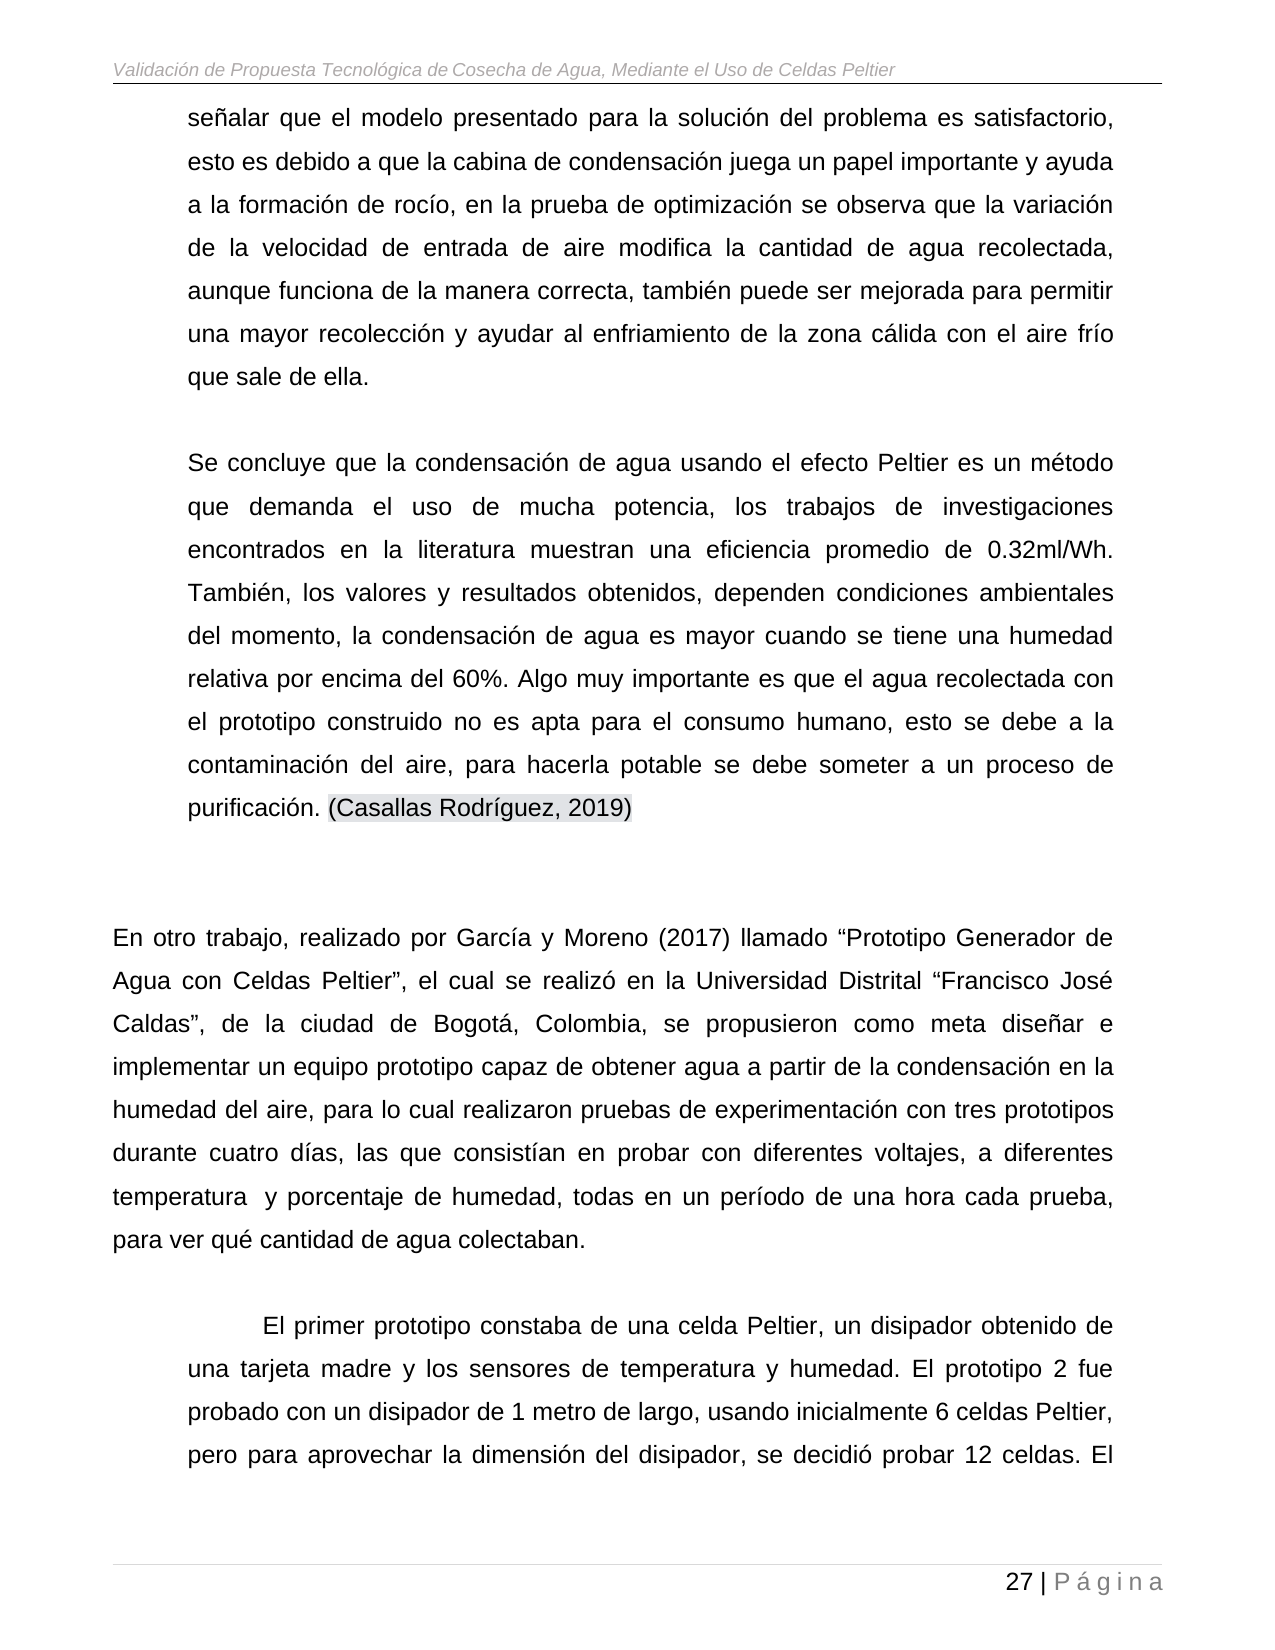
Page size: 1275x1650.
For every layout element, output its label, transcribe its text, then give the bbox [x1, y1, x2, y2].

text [187, 103, 1116, 391]
text En otro trabajo, realizado por García y Moreno (2017) llamado “Prototipo Generador de Agua con Celdas Peltier”, el cual se realizó en la Universidad Distrital “Francisco José Caldas”, de la ciudad de Bogotá, Colombia, se propusieron como meta diseñar e implementar un equipo prototipo capaz de obtener agua a partir de la condensación en la humedad del aire, para lo cual realizaron pruebas de experimentación con tres prototipos durante cuatro días, las que consistían en probar con diferentes voltajes, a diferentes temperatura y porcentaje de humedad, todas en un período de una hora cada prueba, para ver qué cantidad de agua colectaban. [112, 923, 1116, 1253]
text Se concluye que la condensación de agua usando el efecto Peltier es un método que demanda el uso de mucha potencia, los trabajos de investigaciones encontrados en la literatura muestran una eficiencia promedio de 0.32ml/Wh. También, los valores y resultados obtenidos, dependen condiciones ambientales del momento, la condensación de agua es mayor cuando se tiene una humedad relativa por encima del 60%. Algo muy importante es que el agua recolectada con el prototipo construido no es apta para el consumo humano, esto se debe a la contaminación del aire, para hacerla potable se debe someter a un proceso de purificación. (Casallas Rodríguez, 2019) [187, 448, 1116, 822]
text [187, 1311, 1116, 1469]
